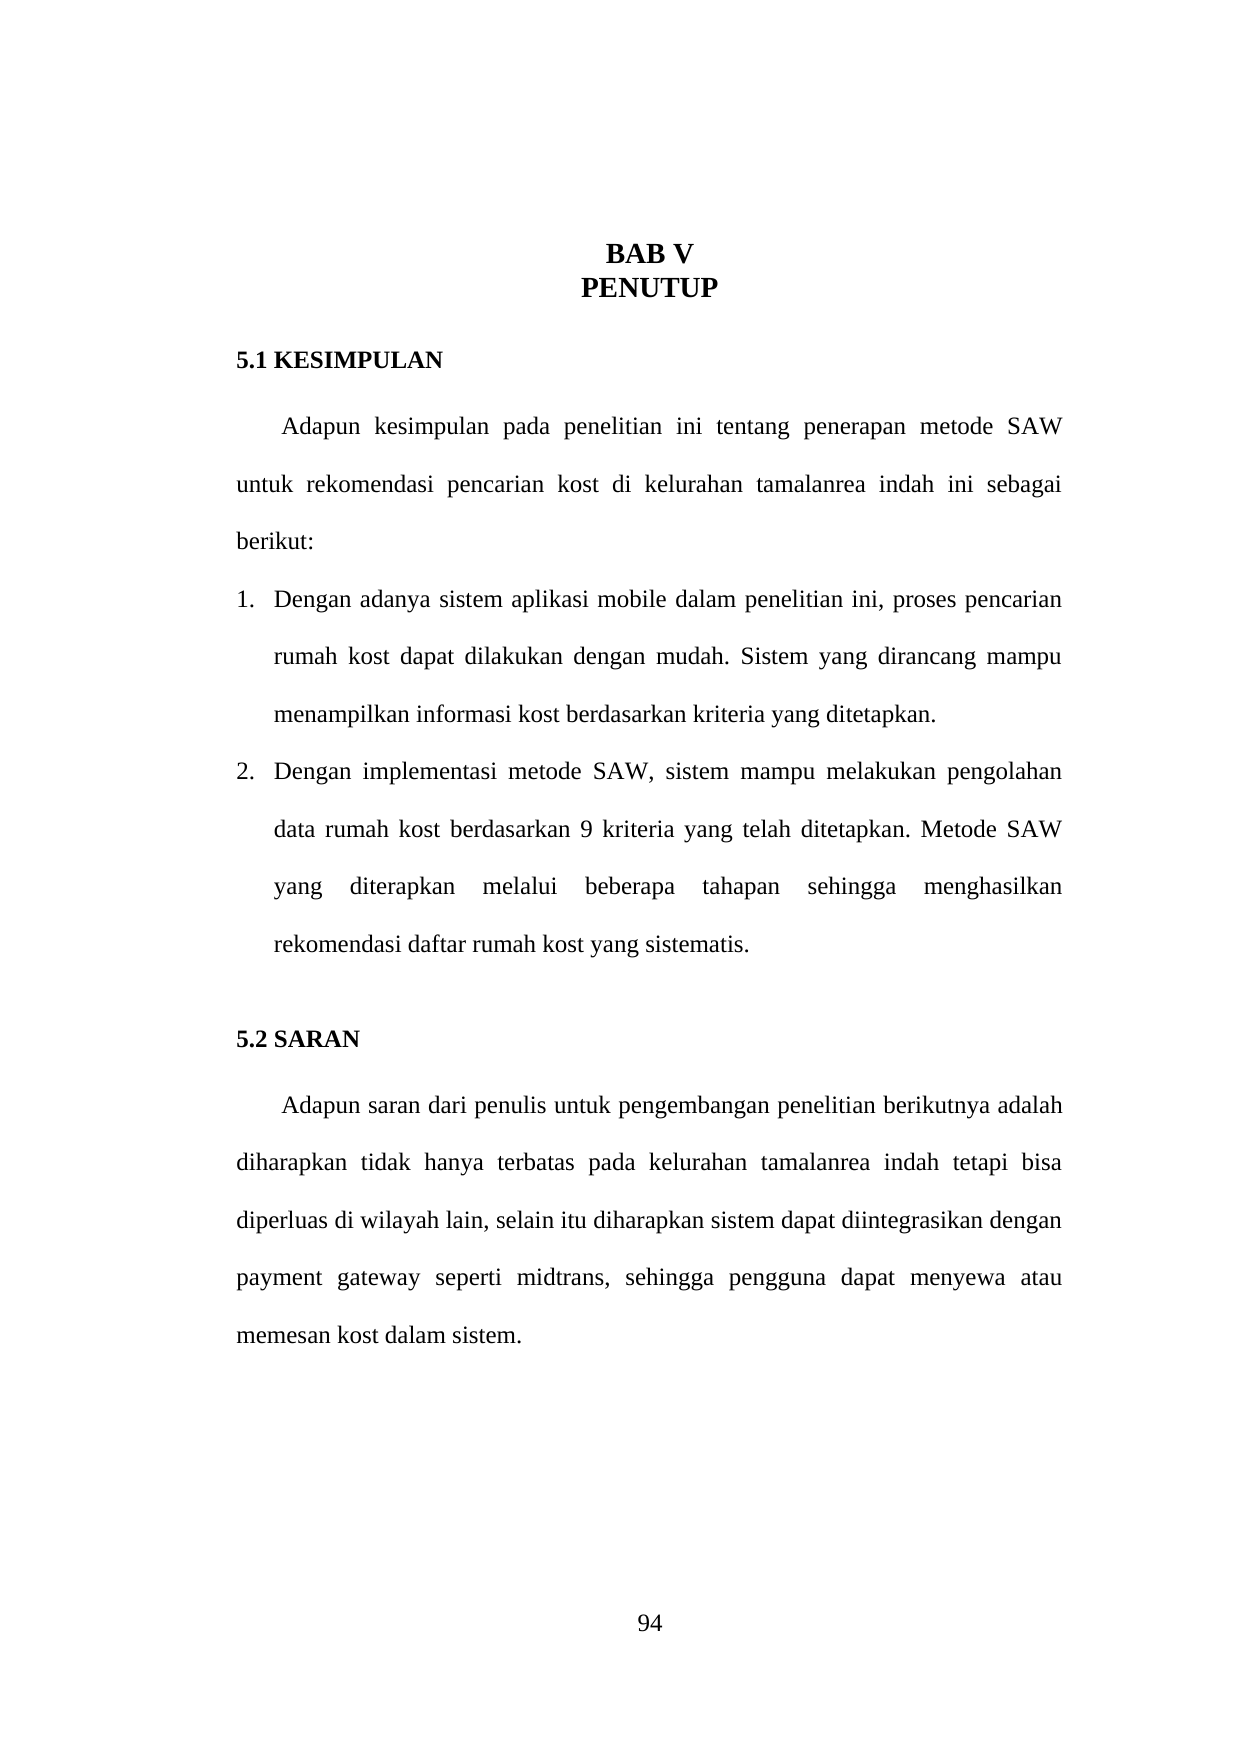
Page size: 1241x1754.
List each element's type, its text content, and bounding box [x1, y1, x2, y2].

text BAB V PENUTUP [236, 236, 1063, 303]
subtitle 5.1 KESIMPULAN [236, 345, 1063, 374]
text Adapun kesimpulan pada penelitian ini tentang penerapan metode SAW untuk rekomendasi pencarian kost di kelurahan tamalanrea indah ini sebagai berikut: [236, 411, 1063, 555]
subtitle SARAN [236, 1024, 1063, 1052]
list Dengan implementasi metode SAW, sistem mampu melakukan pengolahan data rumah kost berdasarkan 9 kriteria yang telah ditetapkan. Metode SAW yang diterapkan melalui beberapa tahapan sehingga menghasilkan rekomendasi daftar rumah kost yang sistematis. [236, 756, 1063, 957]
list Dengan adanya sistem aplikasi mobile dalam penelitian ini, proses pencarian rumah kost dapat dilakukan dengan mudah. Sistem yang dirancang mampu menampilkan informasi kost berdasarkan kriteria yang ditetapkan. [236, 584, 1063, 727]
text Adapun saran dari penulis untuk pengembangan penelitian berikutnya adalah diharapkan tidak hanya terbatas pada kelurahan tamalanrea indah tetapi bisa diperluas di wilayah lain, selain itu diharapkan sistem dapat diintegrasikan dengan payment gateway seperti midtrans, sehingga pengguna dapat menyewa atau memesan kost dalam sistem. [236, 1090, 1063, 1349]
